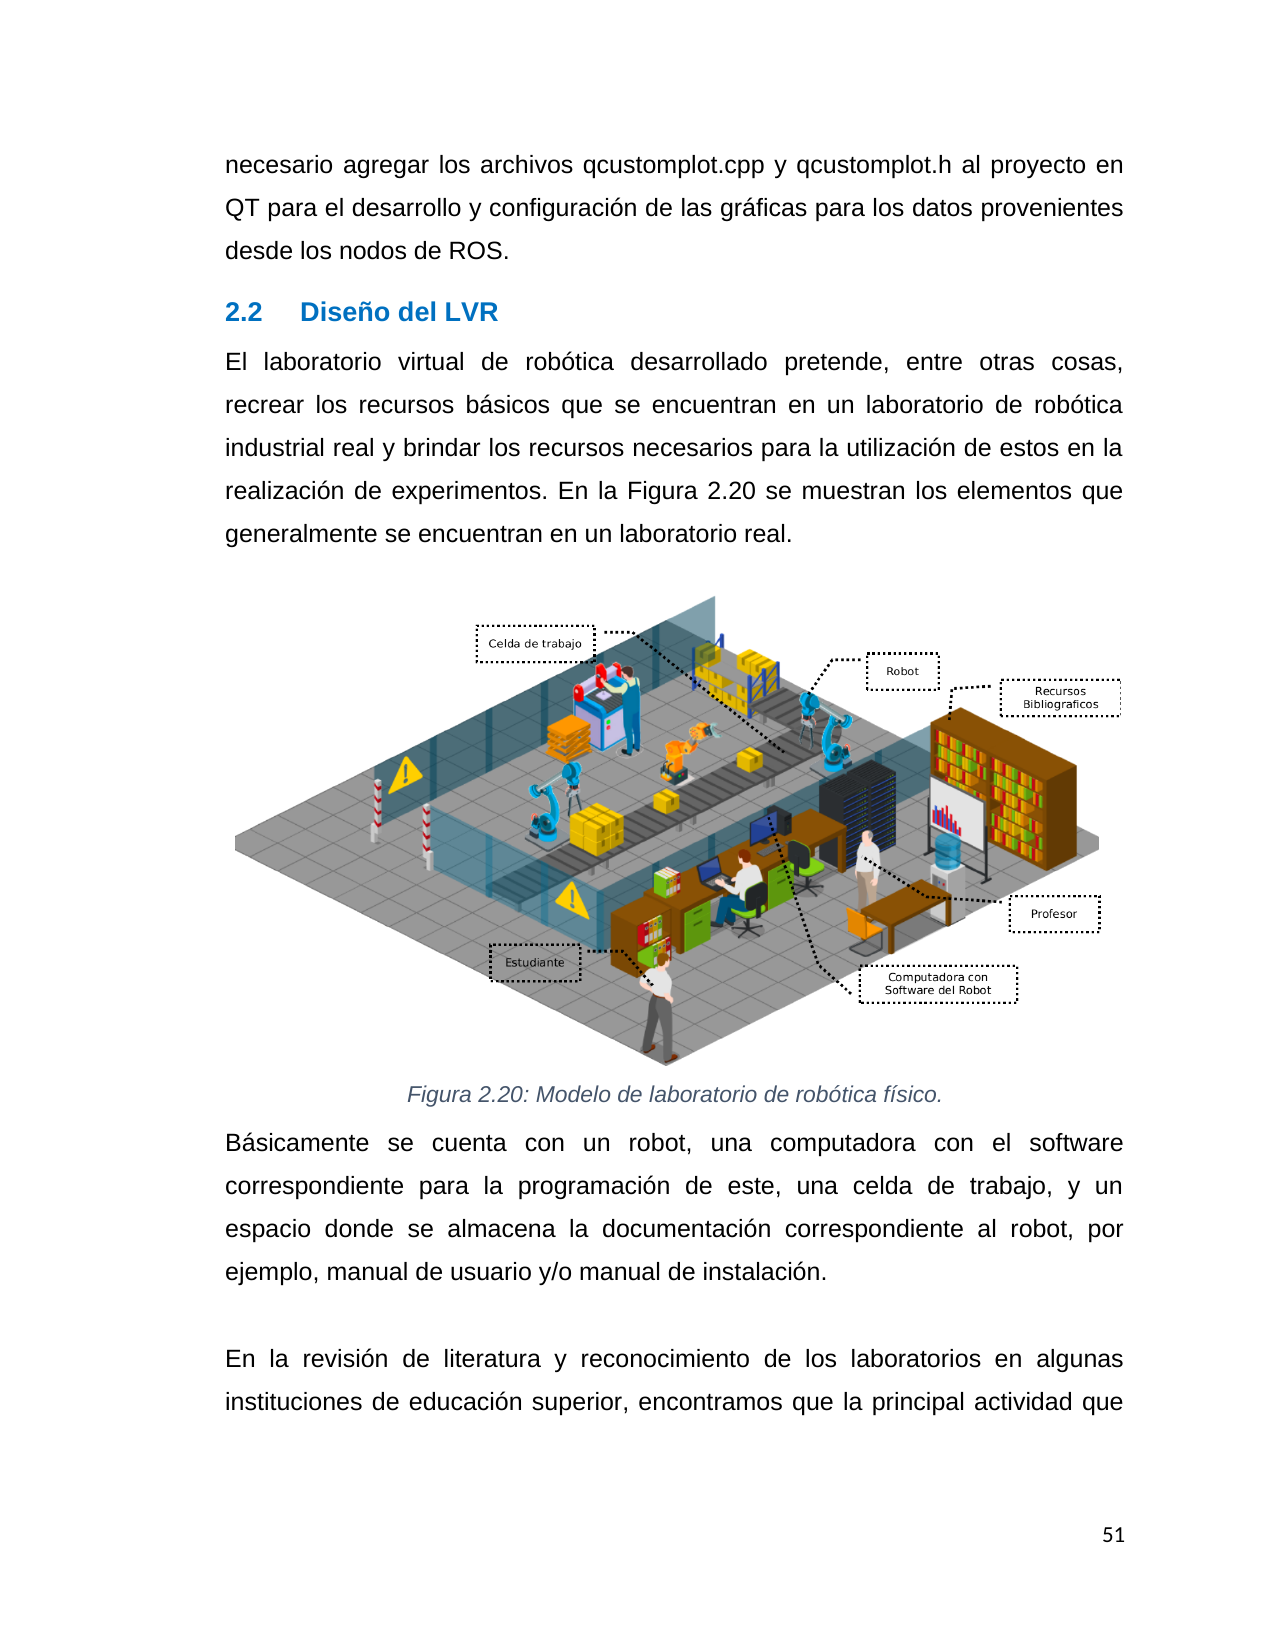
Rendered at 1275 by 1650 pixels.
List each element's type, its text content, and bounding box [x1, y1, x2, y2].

text El laboratorio virtual de robótica desarrollado pretende, entre otras cosas, recrear los recursos básicos que se encuentran en un laboratorio de robótica industrial real y brindar los recursos necesarios para la utilización de estos en la realización de experimentos. En la Figura 2.20 se muestran los elementos que generalmente se encuentran en un laboratorio real. [225, 346, 1125, 548]
list Diseño del LVR [225, 296, 1125, 327]
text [225, 1343, 1125, 1415]
text Básicamente se cuenta con un robot, una computadora con el software correspondiente para la programación de este, una celda de trabajo, y un espacio donde se almacena la documentación correspondiente al robot, por ejemplo, manual de usuario y/o manual de instalación. [225, 1128, 1125, 1286]
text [225, 150, 1125, 265]
picture [229, 562, 1121, 1067]
text Figura 2.20: Modelo de laboratorio de robótica físico. [225, 1081, 1125, 1107]
